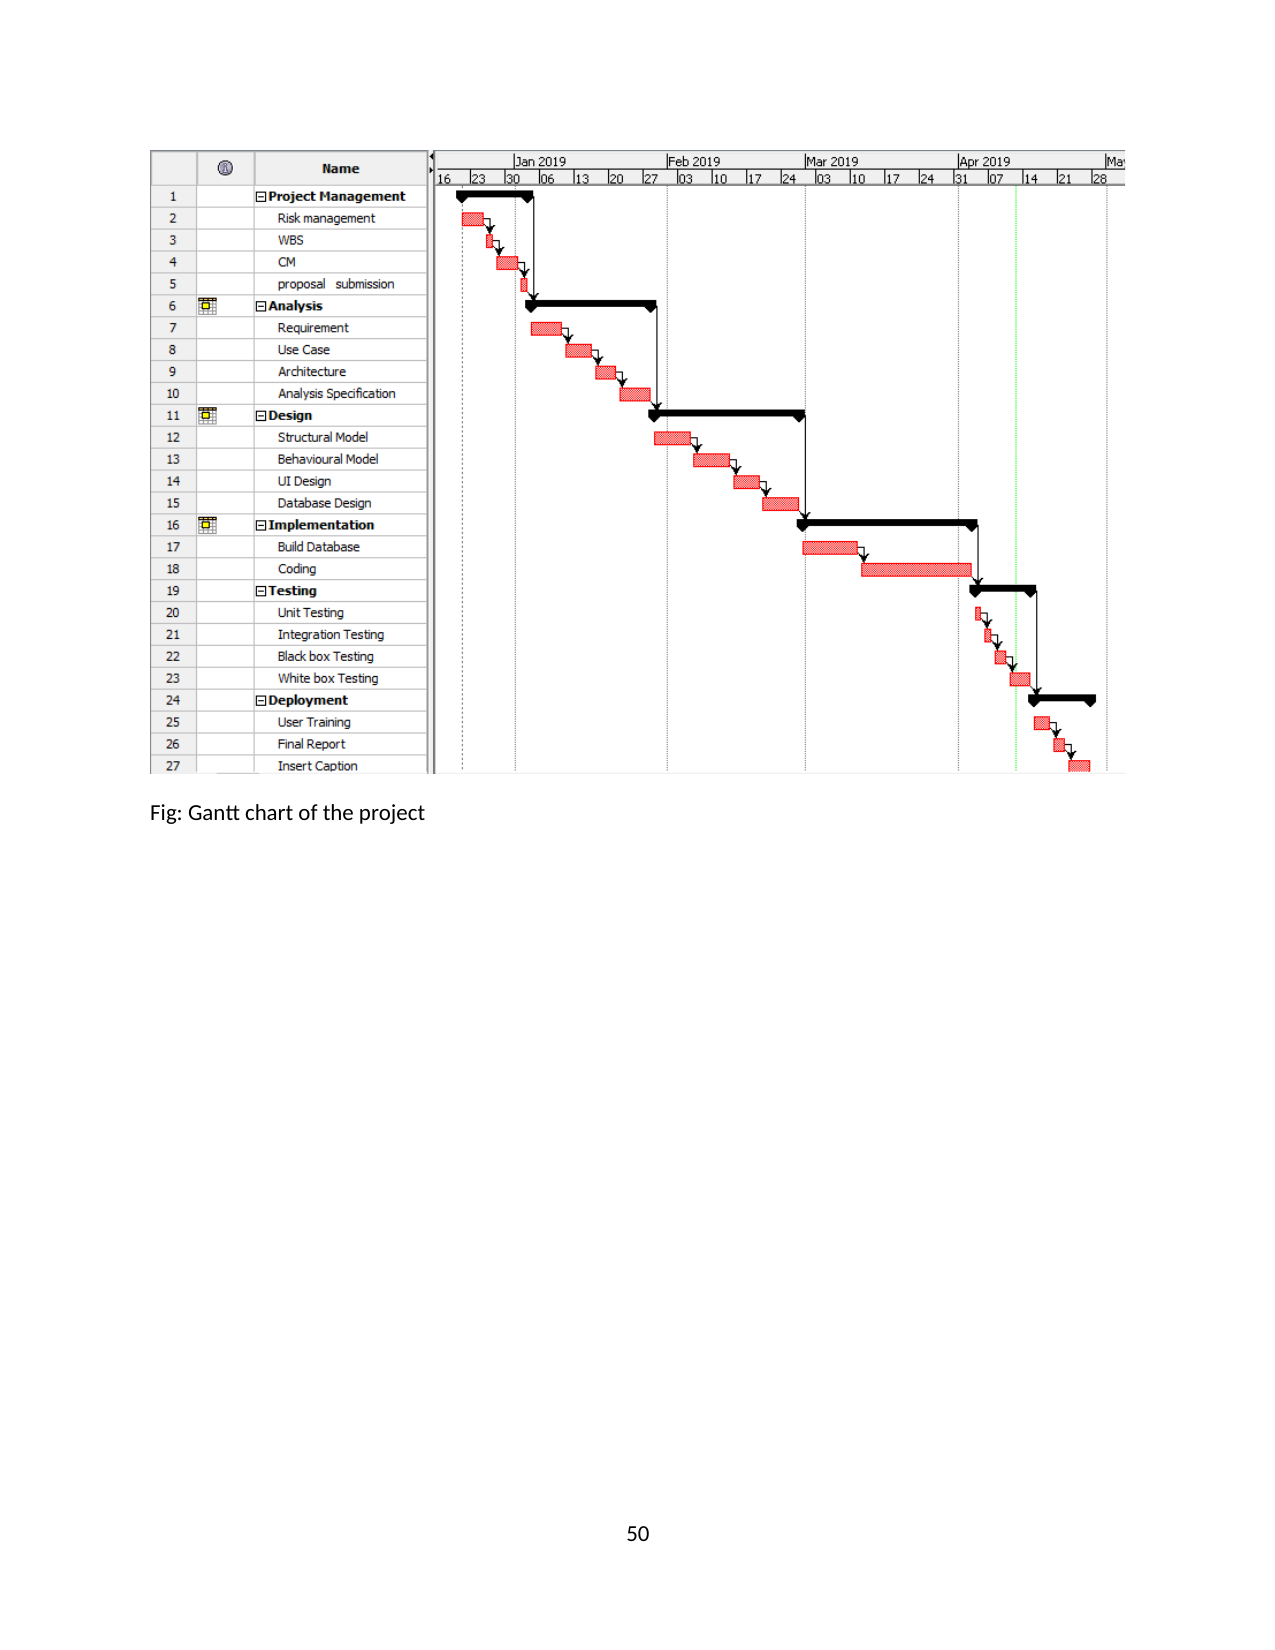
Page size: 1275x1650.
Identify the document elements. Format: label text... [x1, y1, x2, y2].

picture [150, 150, 1125, 774]
text Fig: Gantt chart of the project [150, 798, 1125, 826]
